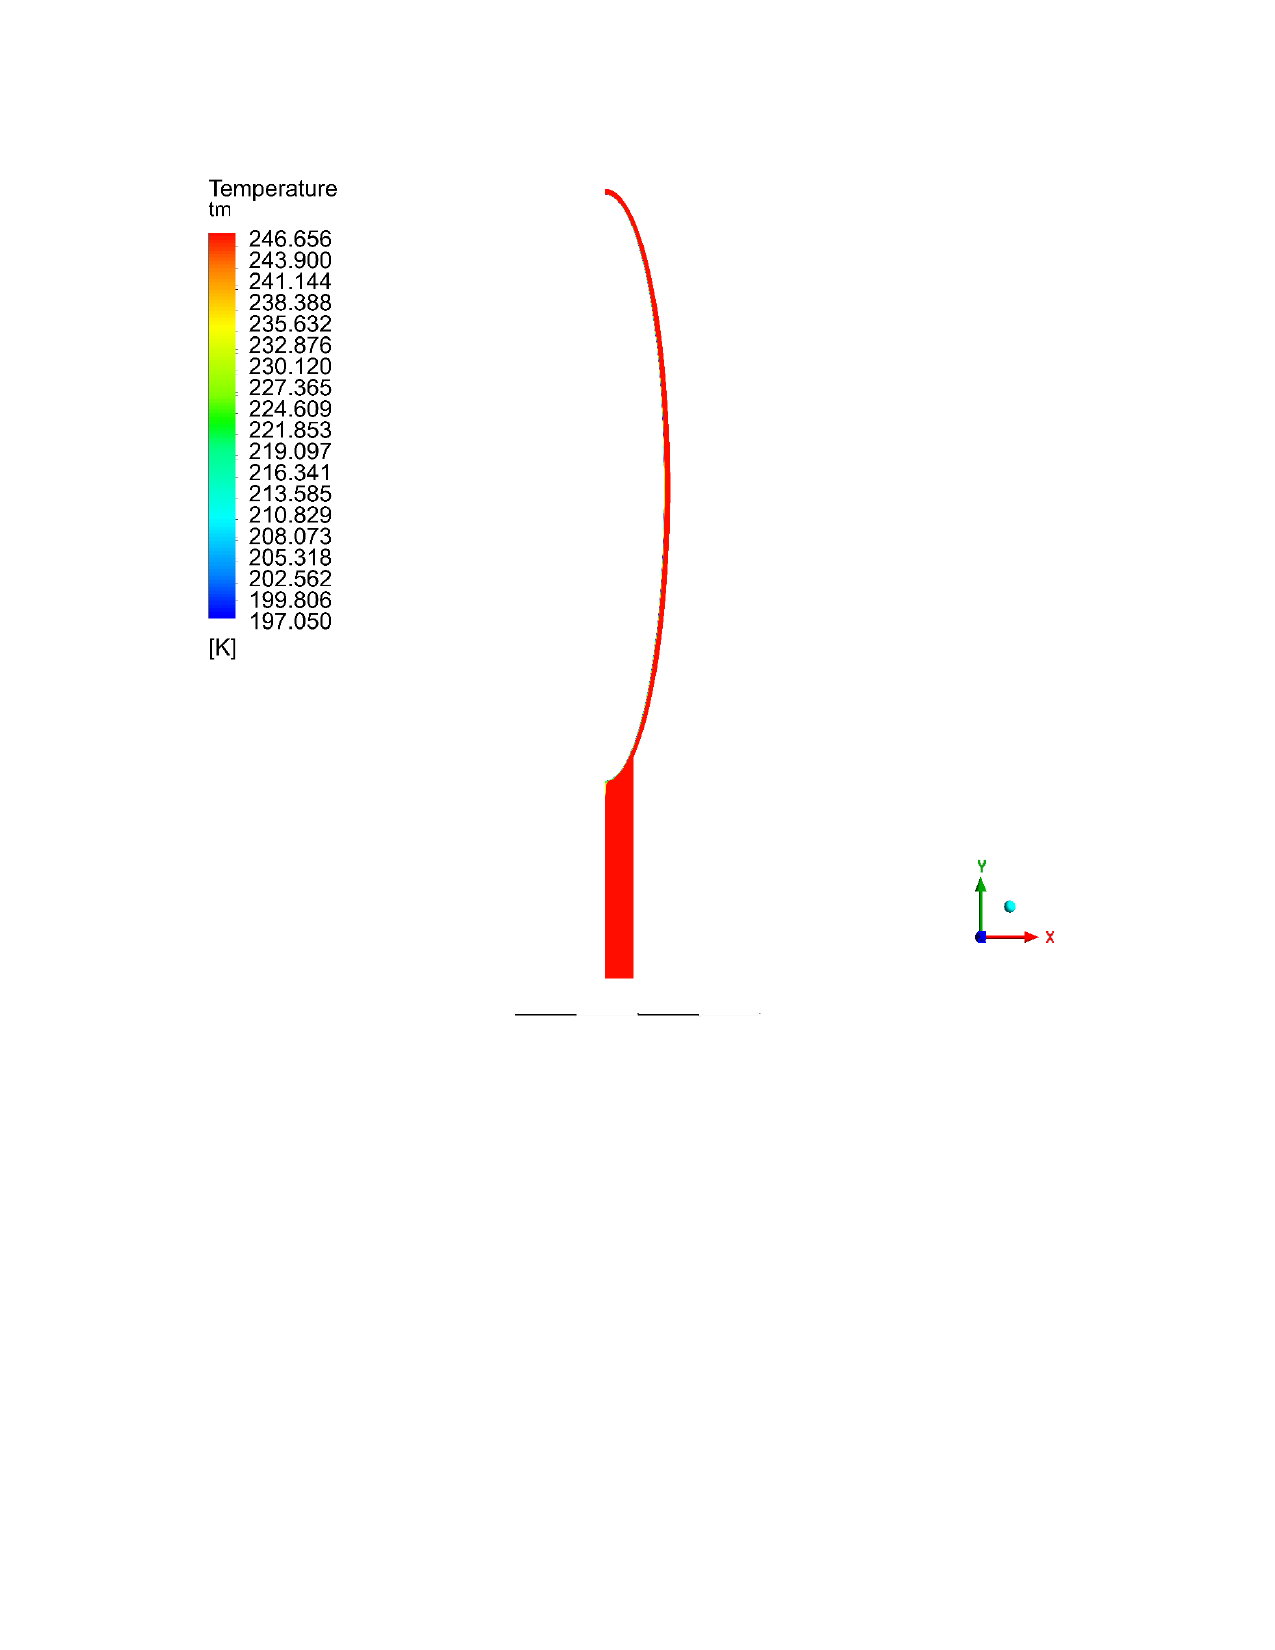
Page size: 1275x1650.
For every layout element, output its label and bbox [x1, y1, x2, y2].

picture [203, 150, 1072, 1018]
